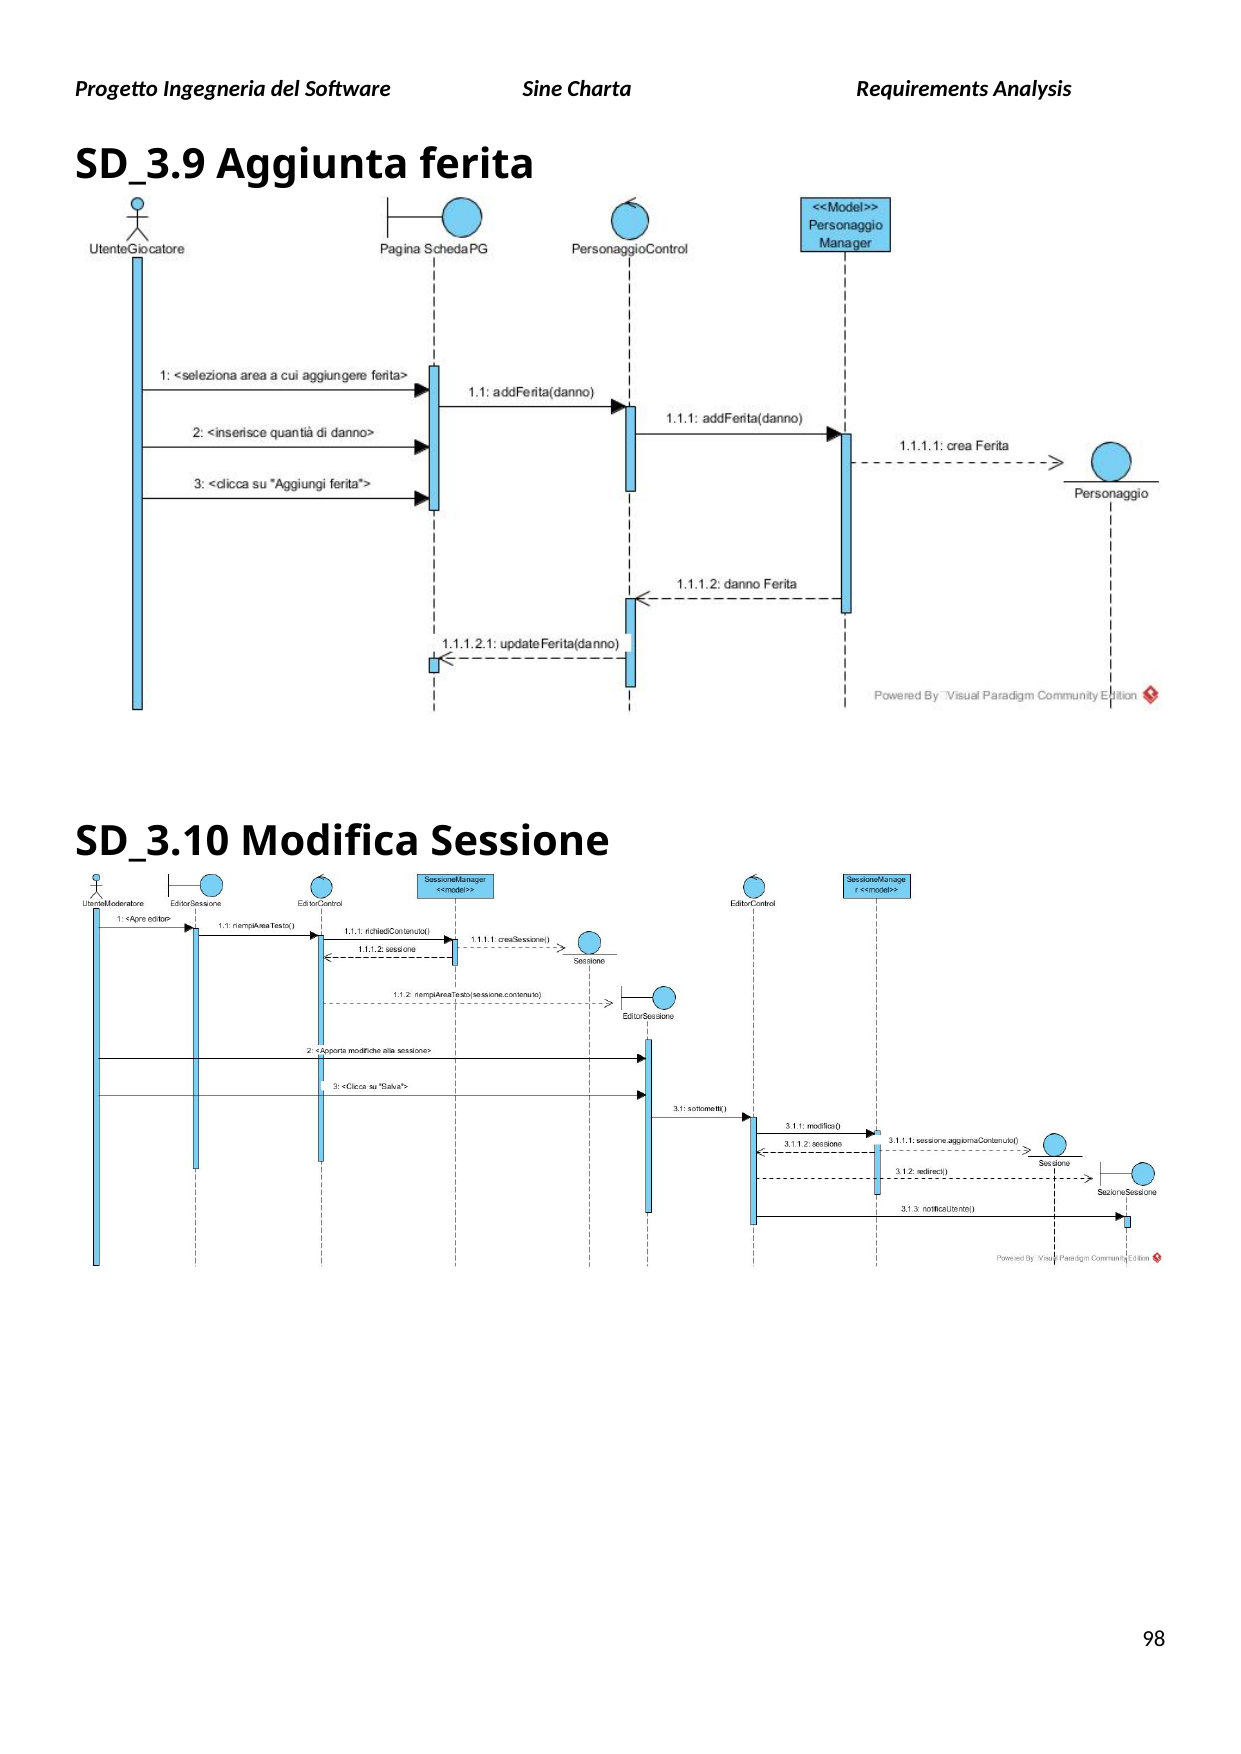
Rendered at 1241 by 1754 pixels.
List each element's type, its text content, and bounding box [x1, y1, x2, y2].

subtitle SD_3.9 Aggiunta ferita [75, 134, 1165, 191]
picture [75, 195, 1165, 715]
subtitle SD_3.10 Modifica Sessione [75, 811, 1165, 868]
picture [75, 872, 1165, 1269]
